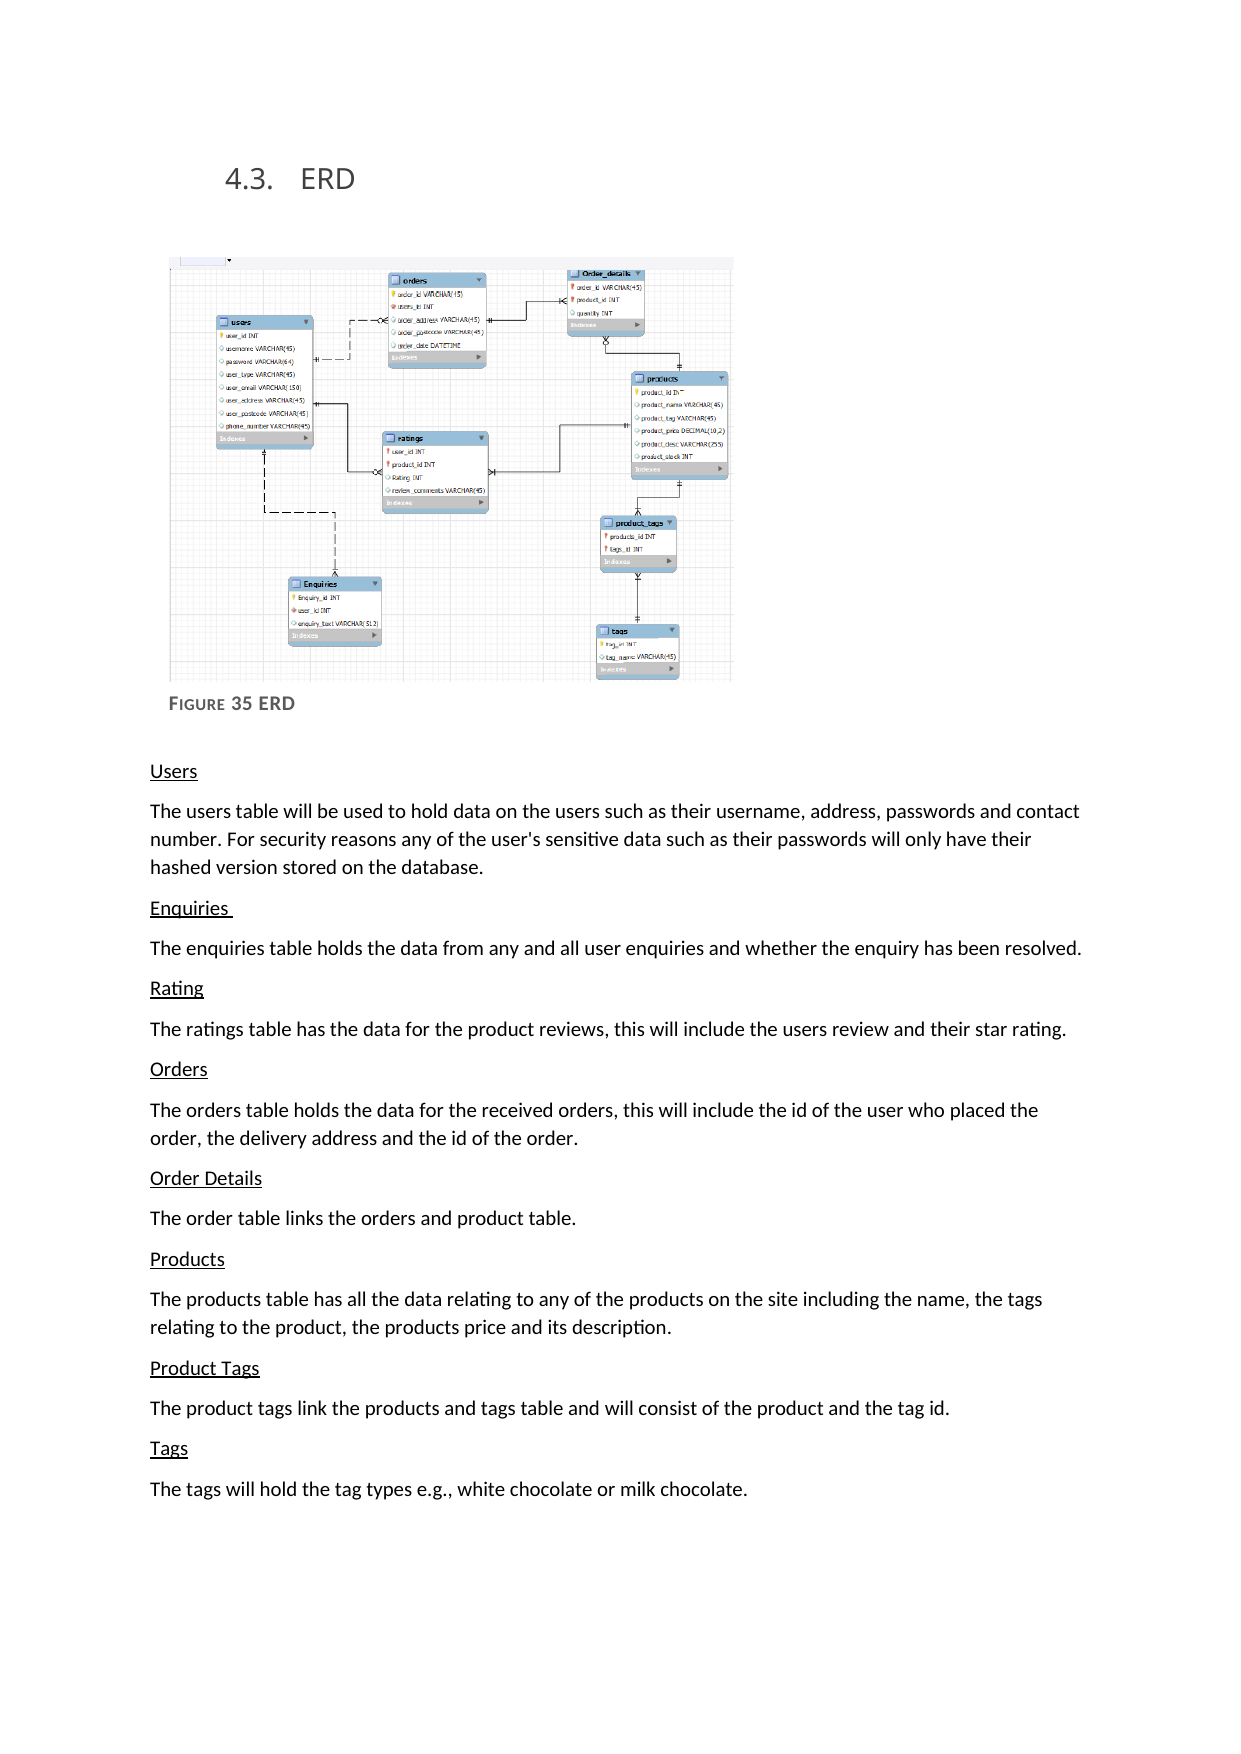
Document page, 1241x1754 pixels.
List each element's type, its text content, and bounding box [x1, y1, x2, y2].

text Users [150, 758, 1090, 783]
text Products [150, 1246, 1090, 1271]
text The products table has all the data relating to any of the products on the site including the name, the tags relating to the product, the products price and its description. [150, 1286, 1090, 1340]
subtitle ERD [225, 158, 1090, 198]
text The product tags link the products and tags table and will consist of the product and the tag id. [150, 1395, 1090, 1421]
text The enquiries table holds the data from any and all user enquiries and whether the enquiry has been resolved. [150, 935, 1090, 961]
picture [168, 257, 734, 682]
text Order Details [150, 1165, 1090, 1191]
text Tags [150, 1436, 1090, 1461]
text Orders [150, 1056, 1090, 1082]
text The users table will be used to hold data on the users such as their username, address, passwords and contact number. For security reasons any of the user's sensitive data such as their passwords will only have their hashed version stored on the database. [150, 798, 1090, 880]
text The orders table holds the data for the received orders, this will include the id of the user who placed the order, the delivery address and the id of the order. [150, 1097, 1090, 1150]
text The tags will hold the tag types e.g., white chocolate or milk chocolate. [150, 1476, 1090, 1501]
text The order table links the orders and product table. [150, 1206, 1090, 1231]
text Rating [150, 976, 1090, 1001]
text The ratings table has the data for the product reviews, this will include the users review and their star rating. [150, 1016, 1090, 1041]
text Enquiries [150, 895, 1090, 920]
text Product Tags [150, 1355, 1090, 1380]
